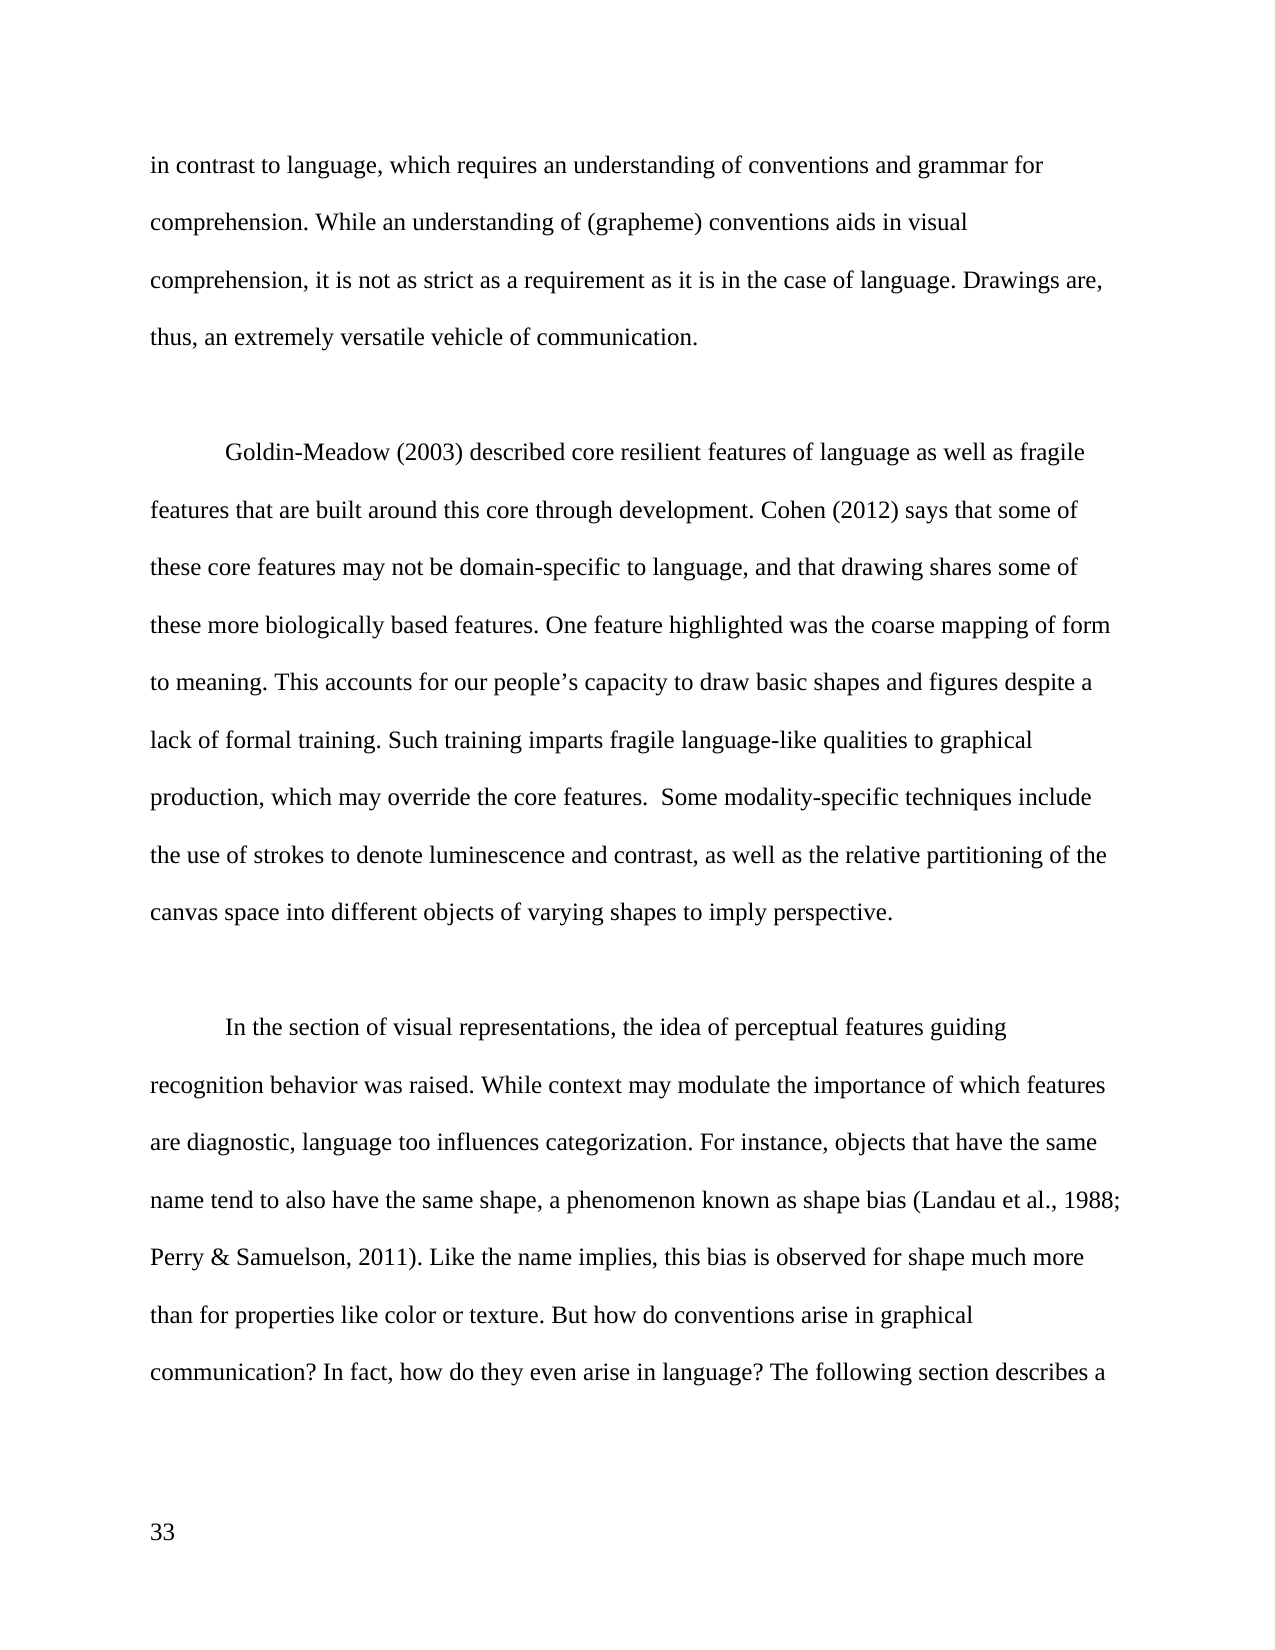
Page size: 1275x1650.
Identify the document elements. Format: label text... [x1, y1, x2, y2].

text Goldin-Meadow (2003) described core resilient features of language as well as fragile features that are built around this core through development. Cohen (2012) says that some of these core features may not be domain-specific to language, and that drawing shares some of these more biologically based features. One feature highlighted was the coarse mapping of form to meaning. This accounts for our people’s capacity to draw basic shapes and figures despite a lack of formal training. Such training imparts fragile language-like qualities to graphical production, which may override the core features. Some modality-specific techniques include the use of strokes to denote luminescence and contrast, as well as the relative partitioning of the canvas space into different objects of varying shapes to imply perspective. [150, 437, 1125, 926]
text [150, 1012, 1125, 1386]
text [150, 150, 1125, 351]
